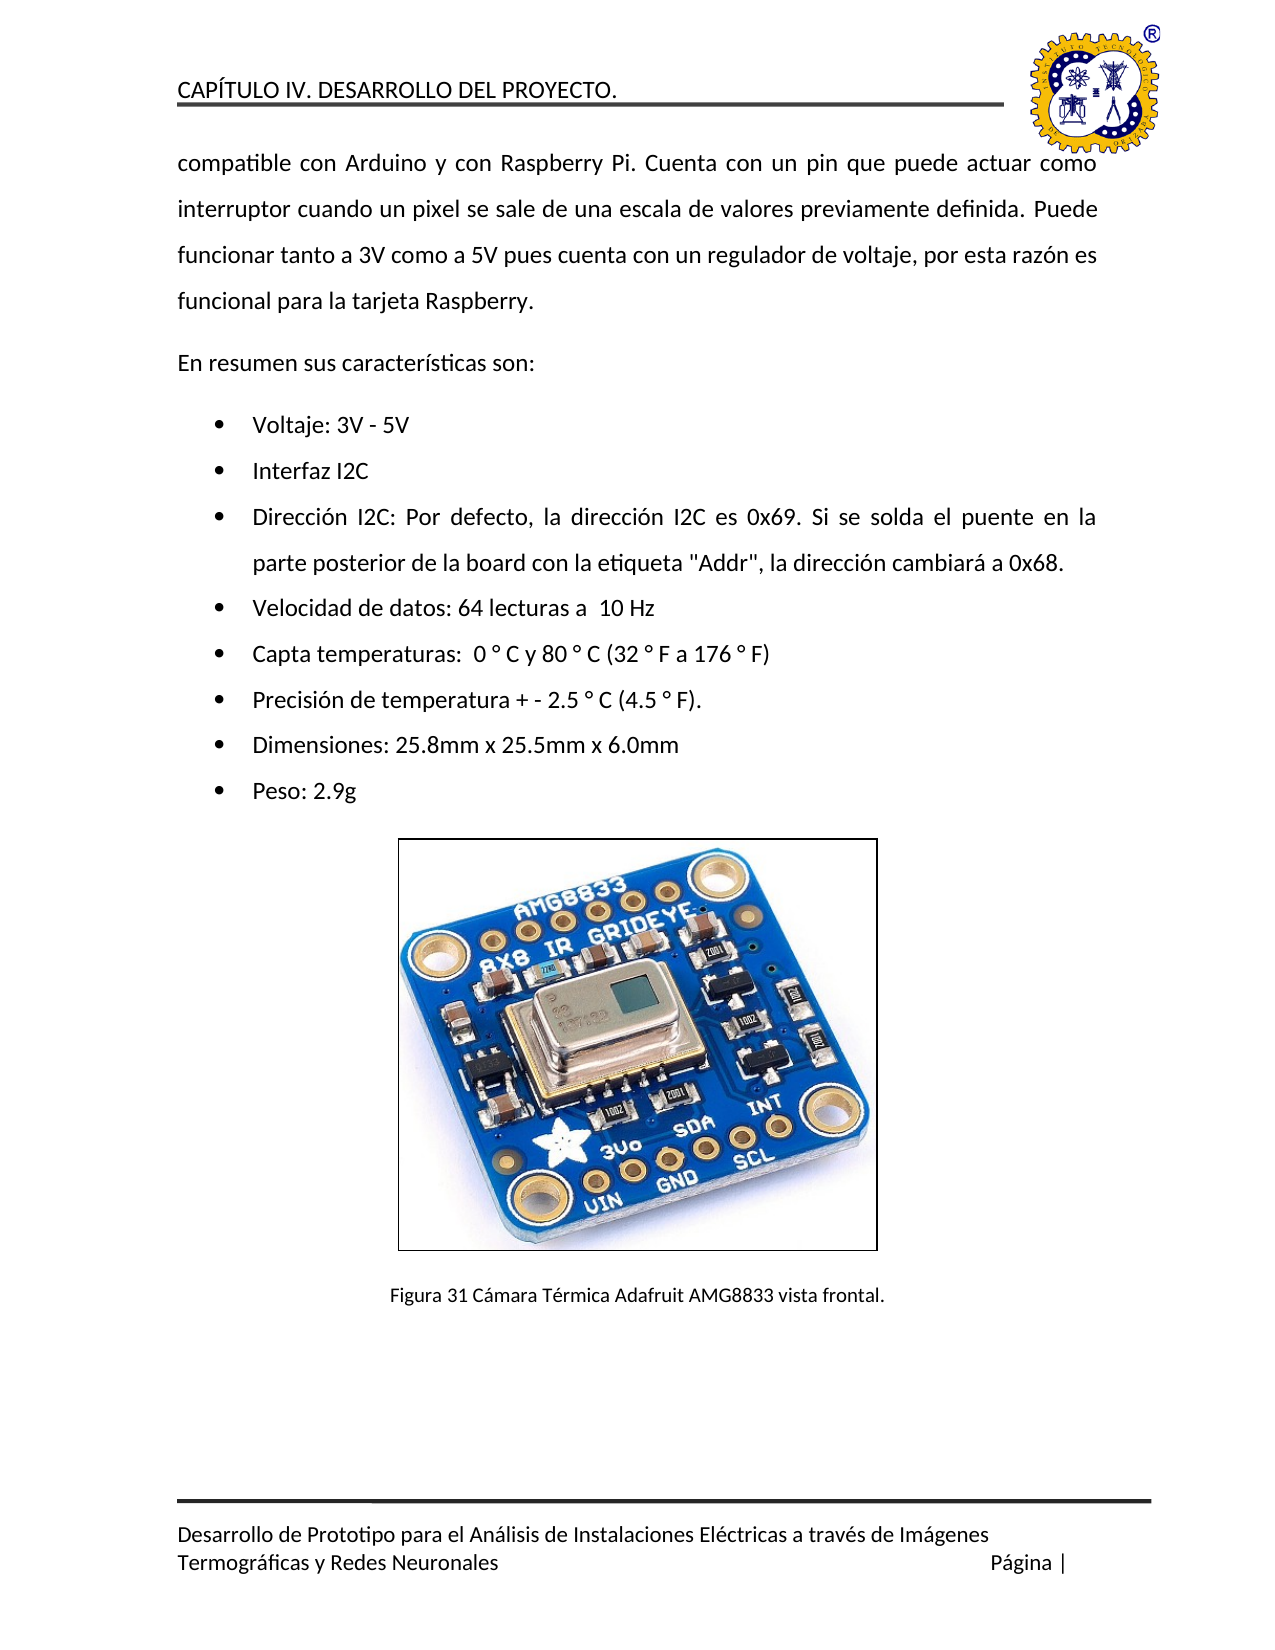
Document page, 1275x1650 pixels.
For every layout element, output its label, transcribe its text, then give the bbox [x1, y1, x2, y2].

list Peso: 2.9g [215, 775, 1098, 806]
list Dimensiones: 25.8mm x 25.5mm x 6.0mm [215, 730, 1098, 760]
list Capta temperaturas: 0 ° C y 80 ° C (32 ° F a 176 ° F) [215, 638, 1098, 669]
picture [1029, 20, 1161, 155]
text Figura 31 Cámara Térmica Adafruit AMG8833 vista frontal. [177, 1282, 1098, 1307]
list Velocidad de datos: 64 lecturas a 10 Hz [215, 592, 1098, 623]
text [177, 148, 1098, 315]
list Interfaz I2C [215, 455, 1098, 486]
picture [399, 840, 876, 1250]
list Voltaje: 3V - 5V [215, 409, 1098, 440]
text En resumen sus características son: [177, 347, 1098, 378]
list Precisión de temperatura + - 2.5 ° C (4.5 ° F). [215, 684, 1098, 714]
list Dirección I2C: Por defecto, la dirección I2C es 0x69. Si se solda el puente en la parte posterior de la board con la etiqueta "Addr", la dirección cambiará a 0x68. [215, 501, 1098, 577]
